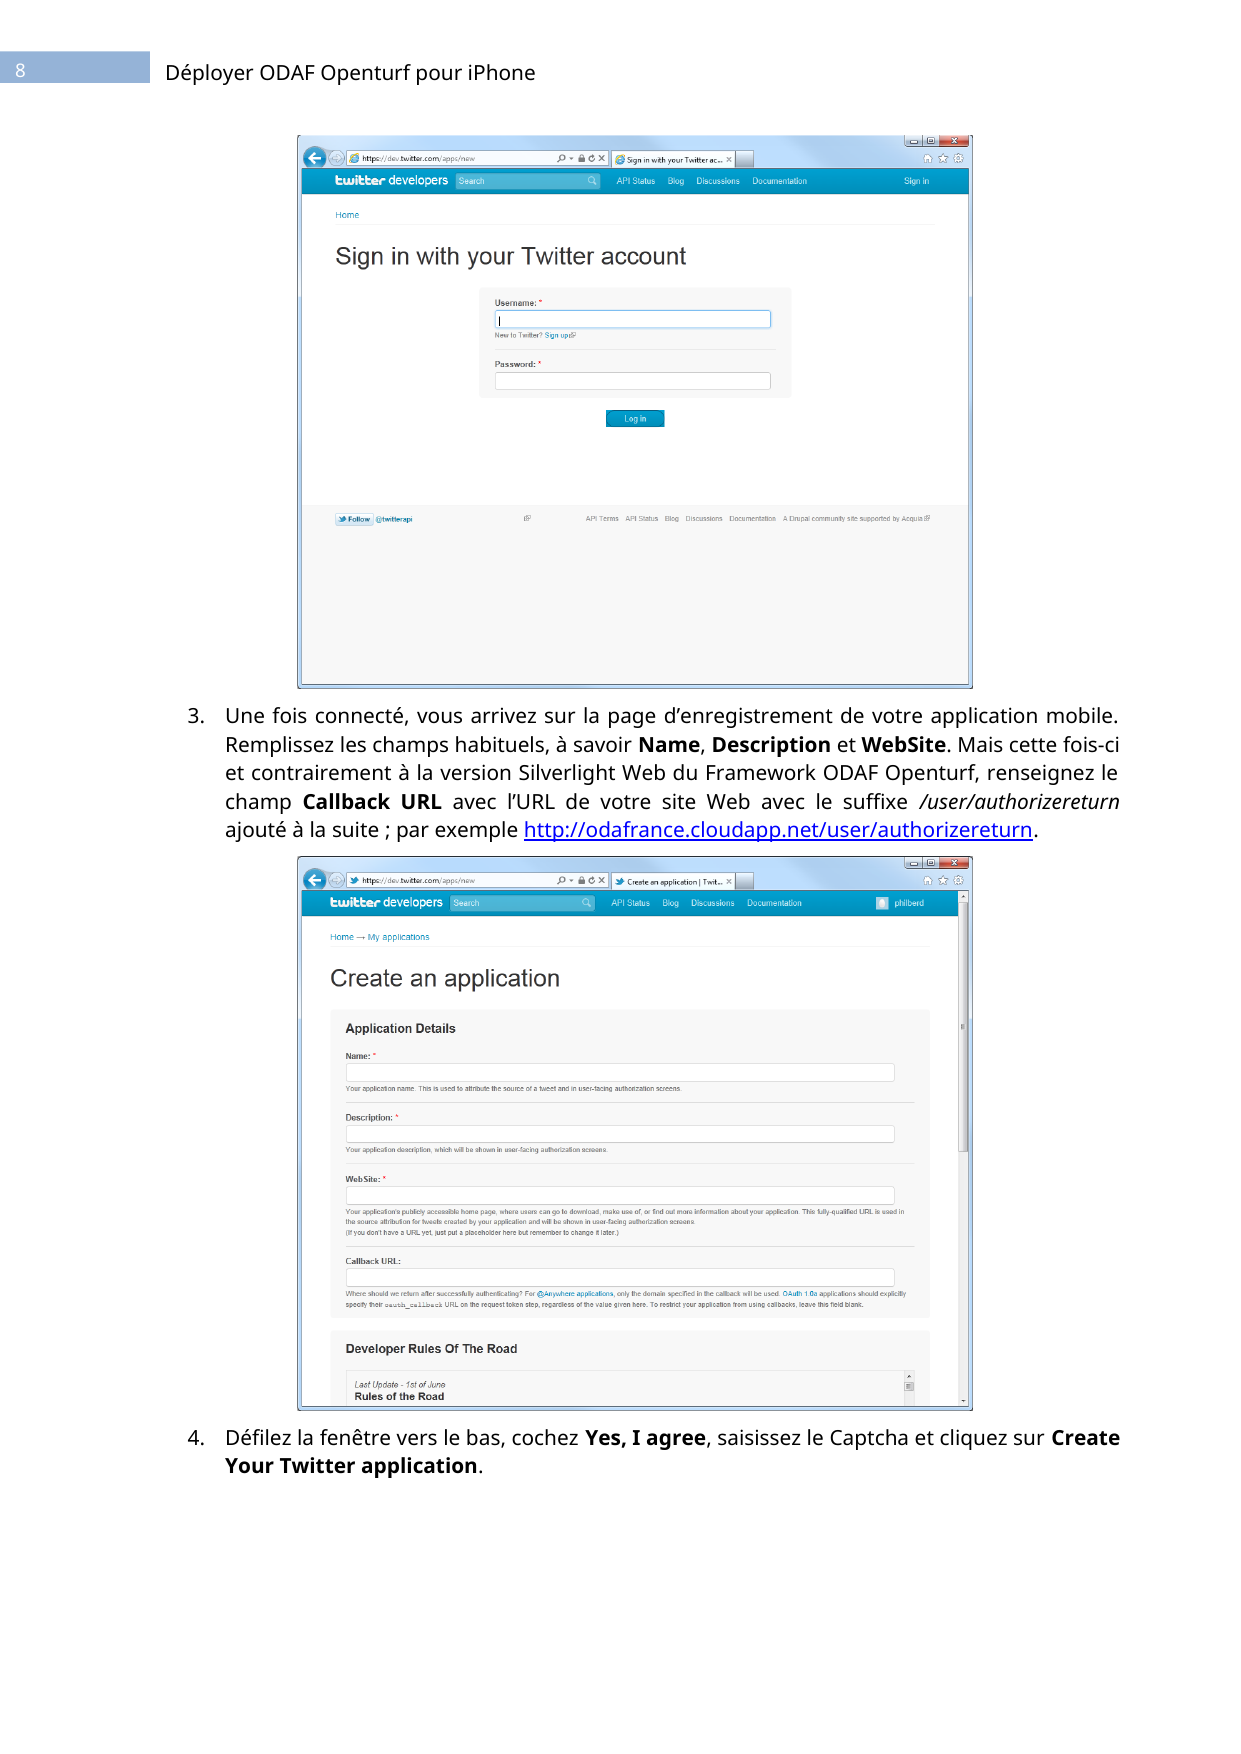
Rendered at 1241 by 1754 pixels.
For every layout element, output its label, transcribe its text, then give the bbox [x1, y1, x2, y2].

picture [297, 856, 973, 1411]
list Une fois connecté, vous arrivez sur la page d’enregistrement de votre application mobile. Remplissez les champs habituels, à savoir Name, Description et WebSite. Mais cette fois-ci et contrairement à la version Silverlight Web du Framework ODAF Openturf, renseignez le champ Callback URL avec l’URL de votre site Web avec le suffixe /user/authorizereturn ajouté à la suite ; par exemple http://odafrance.cloudapp.net/user/authorizereturn. [187, 701, 1120, 844]
picture [297, 135, 973, 689]
list Défilez la fenêtre vers le bas, cochez Yes, I agree, saisissez le Captcha et cliquez sur Create Your Twitter application. [187, 1423, 1120, 1479]
